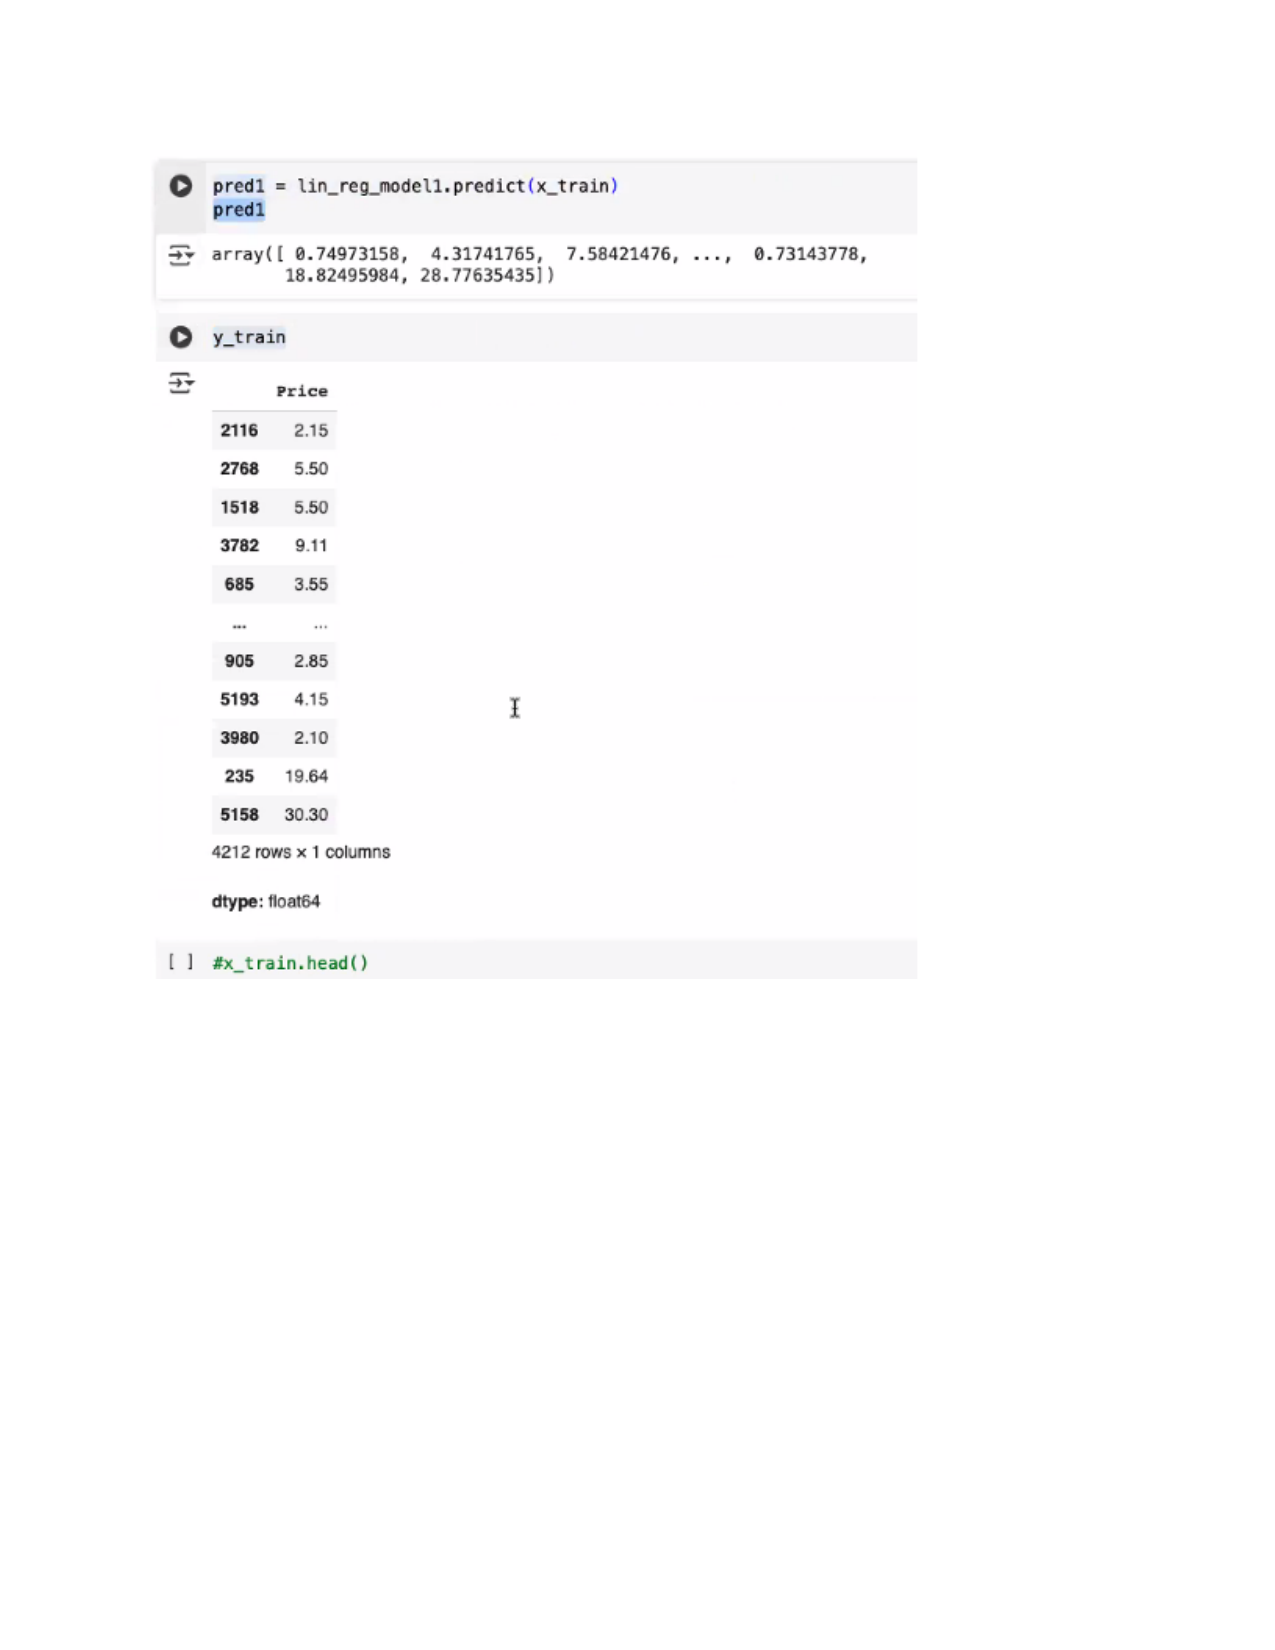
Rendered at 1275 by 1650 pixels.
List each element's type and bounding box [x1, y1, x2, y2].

picture [150, 150, 918, 979]
